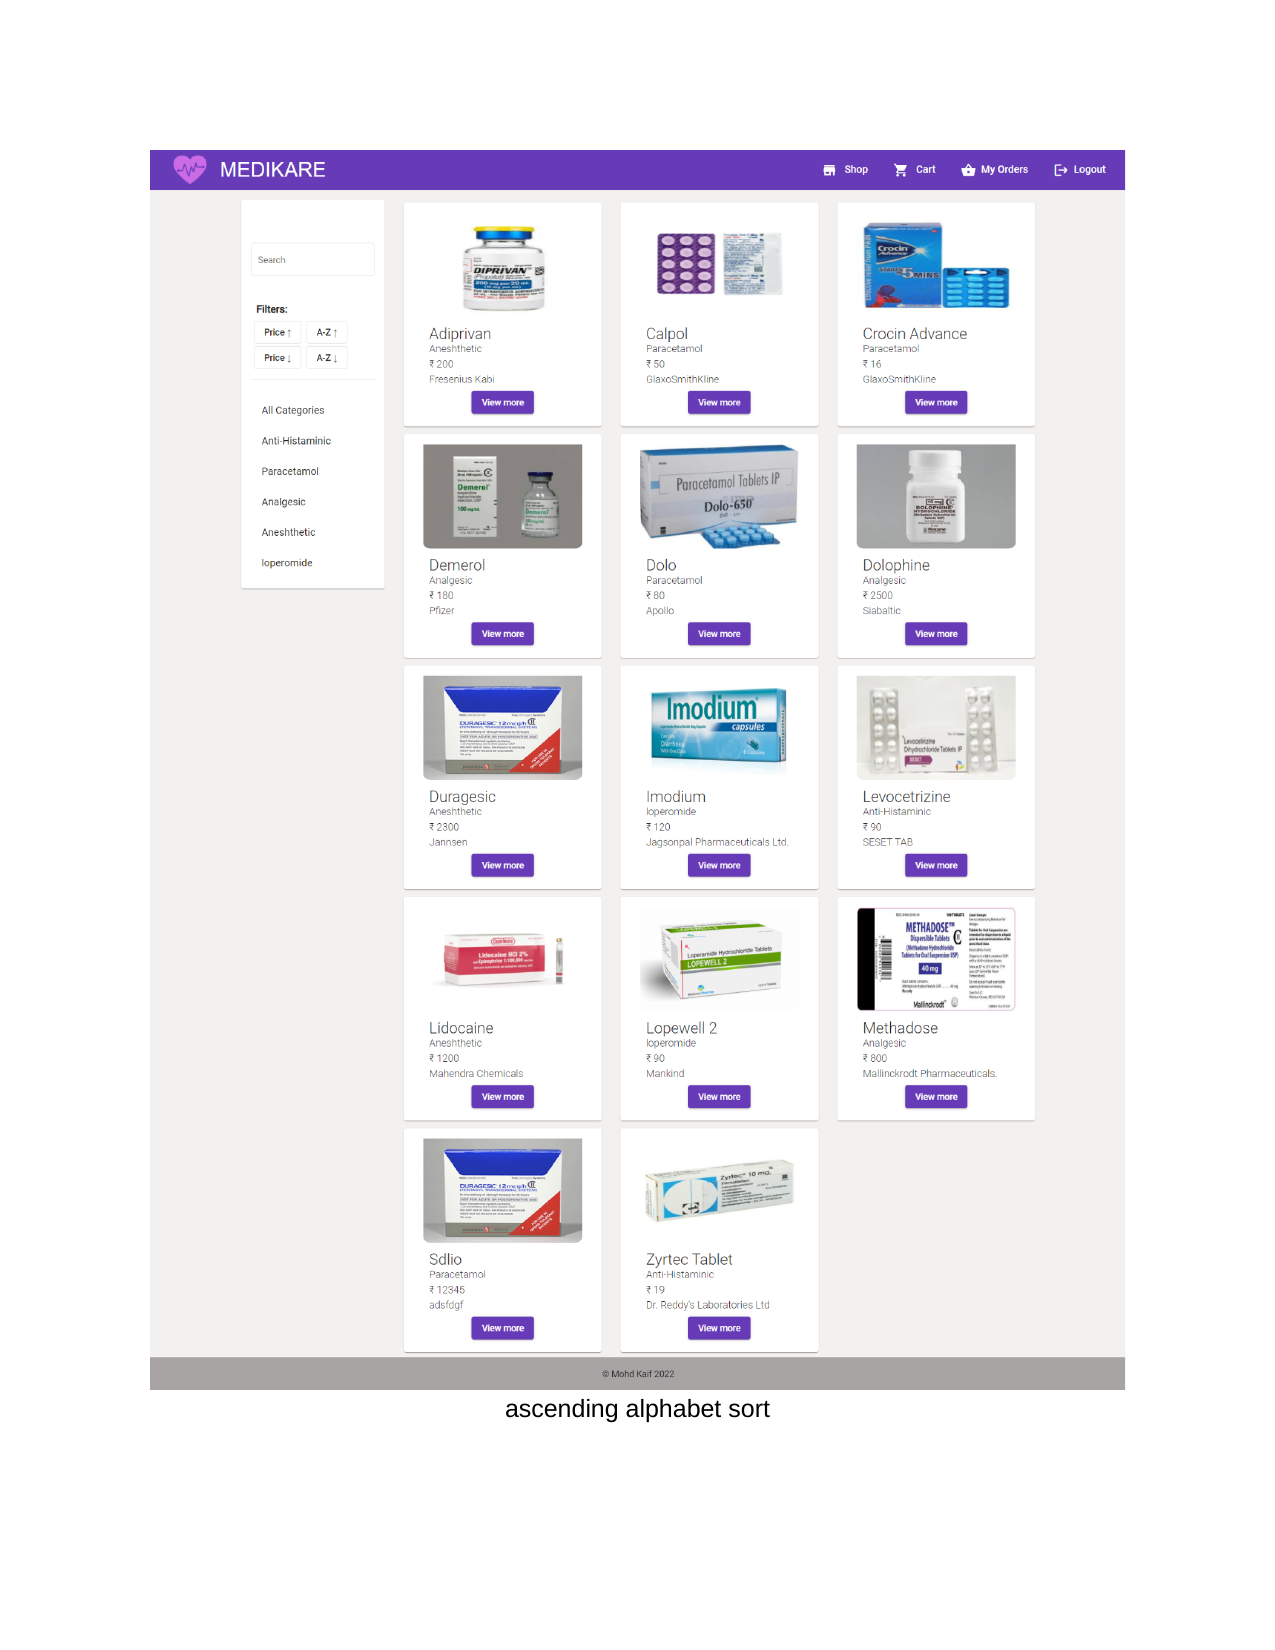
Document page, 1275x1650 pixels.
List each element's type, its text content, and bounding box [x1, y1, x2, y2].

picture [150, 150, 1125, 1390]
text ascending alphabet sort [150, 1390, 1125, 1423]
